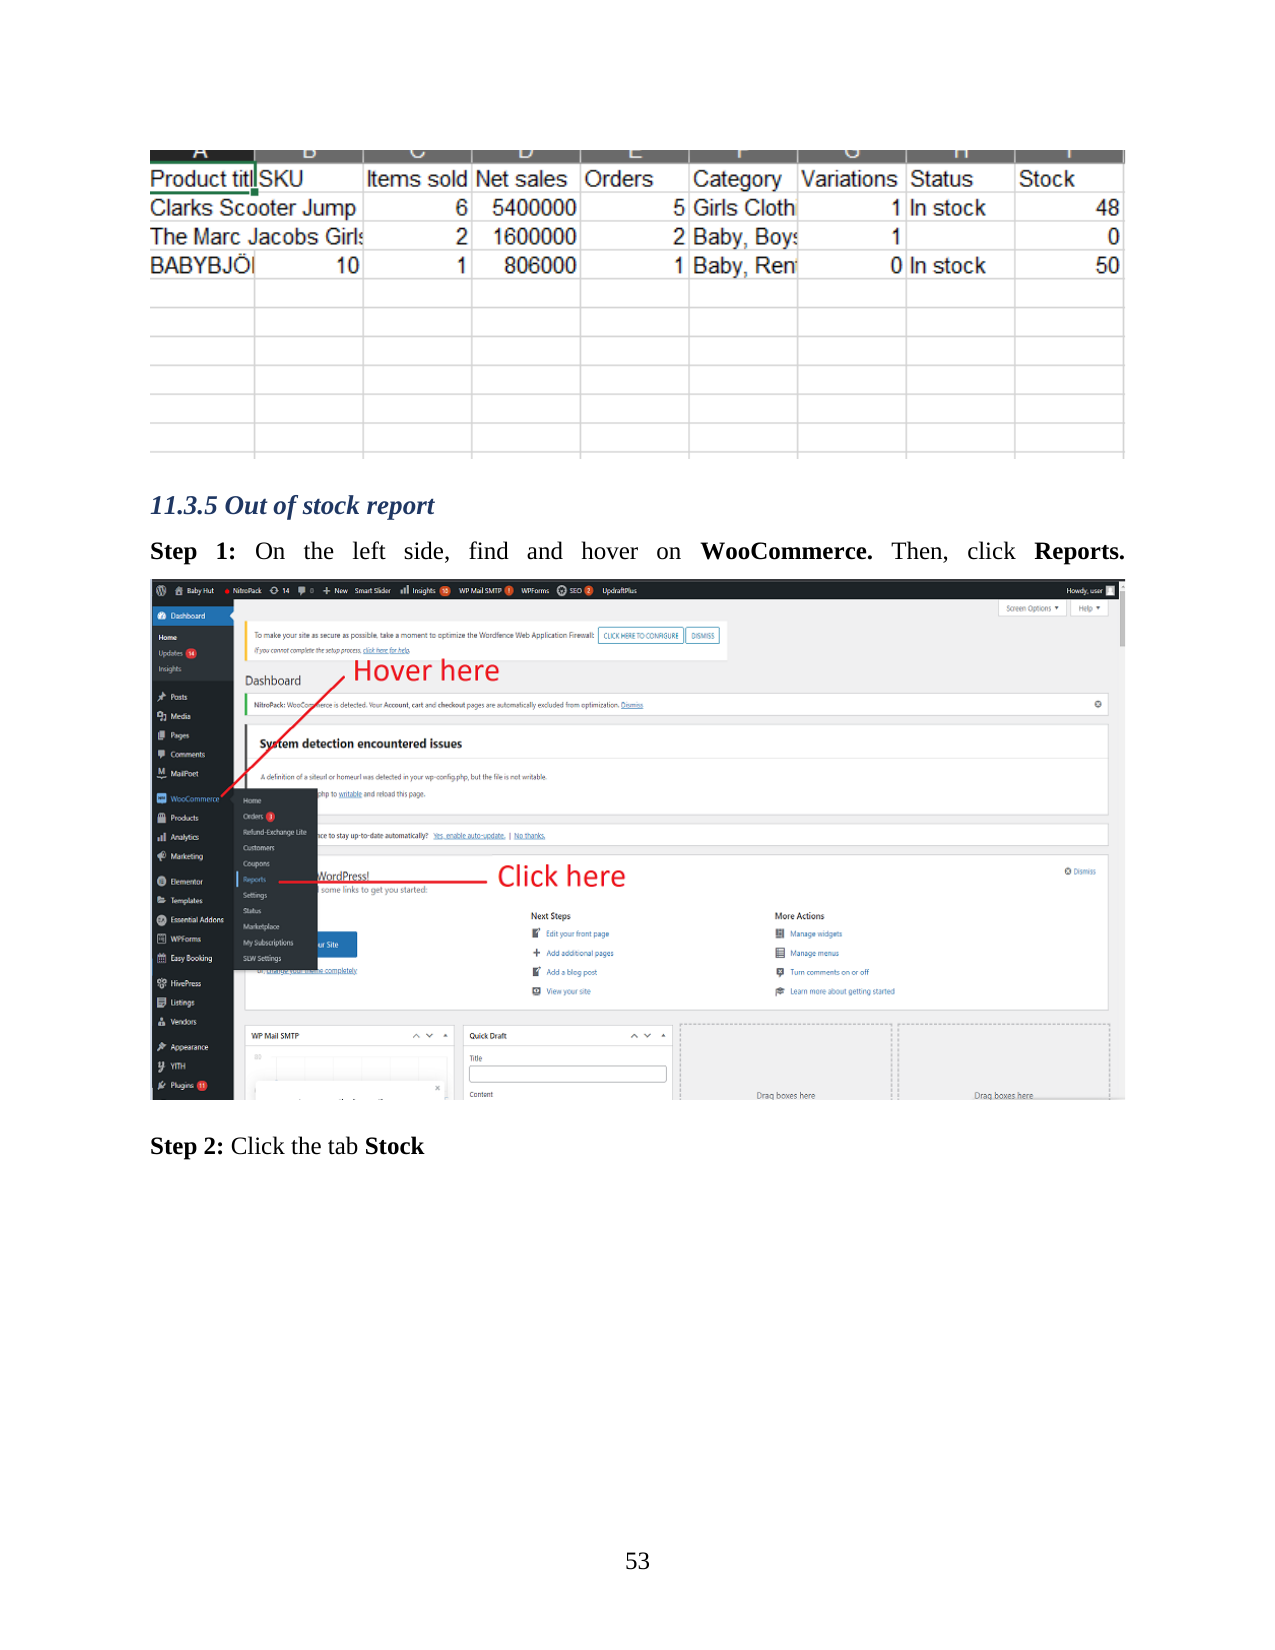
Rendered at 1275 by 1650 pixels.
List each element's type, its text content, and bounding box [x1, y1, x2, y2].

picture [150, 579, 1125, 1100]
picture [150, 150, 1125, 459]
subtitle 11.3.5 Out of stock report [150, 489, 1125, 521]
text Step 1: On the left side, find and hover on WooCommerce. Then, click Reports. [150, 536, 1125, 579]
text Step 2: Click the tab Stock [150, 1131, 1125, 1160]
